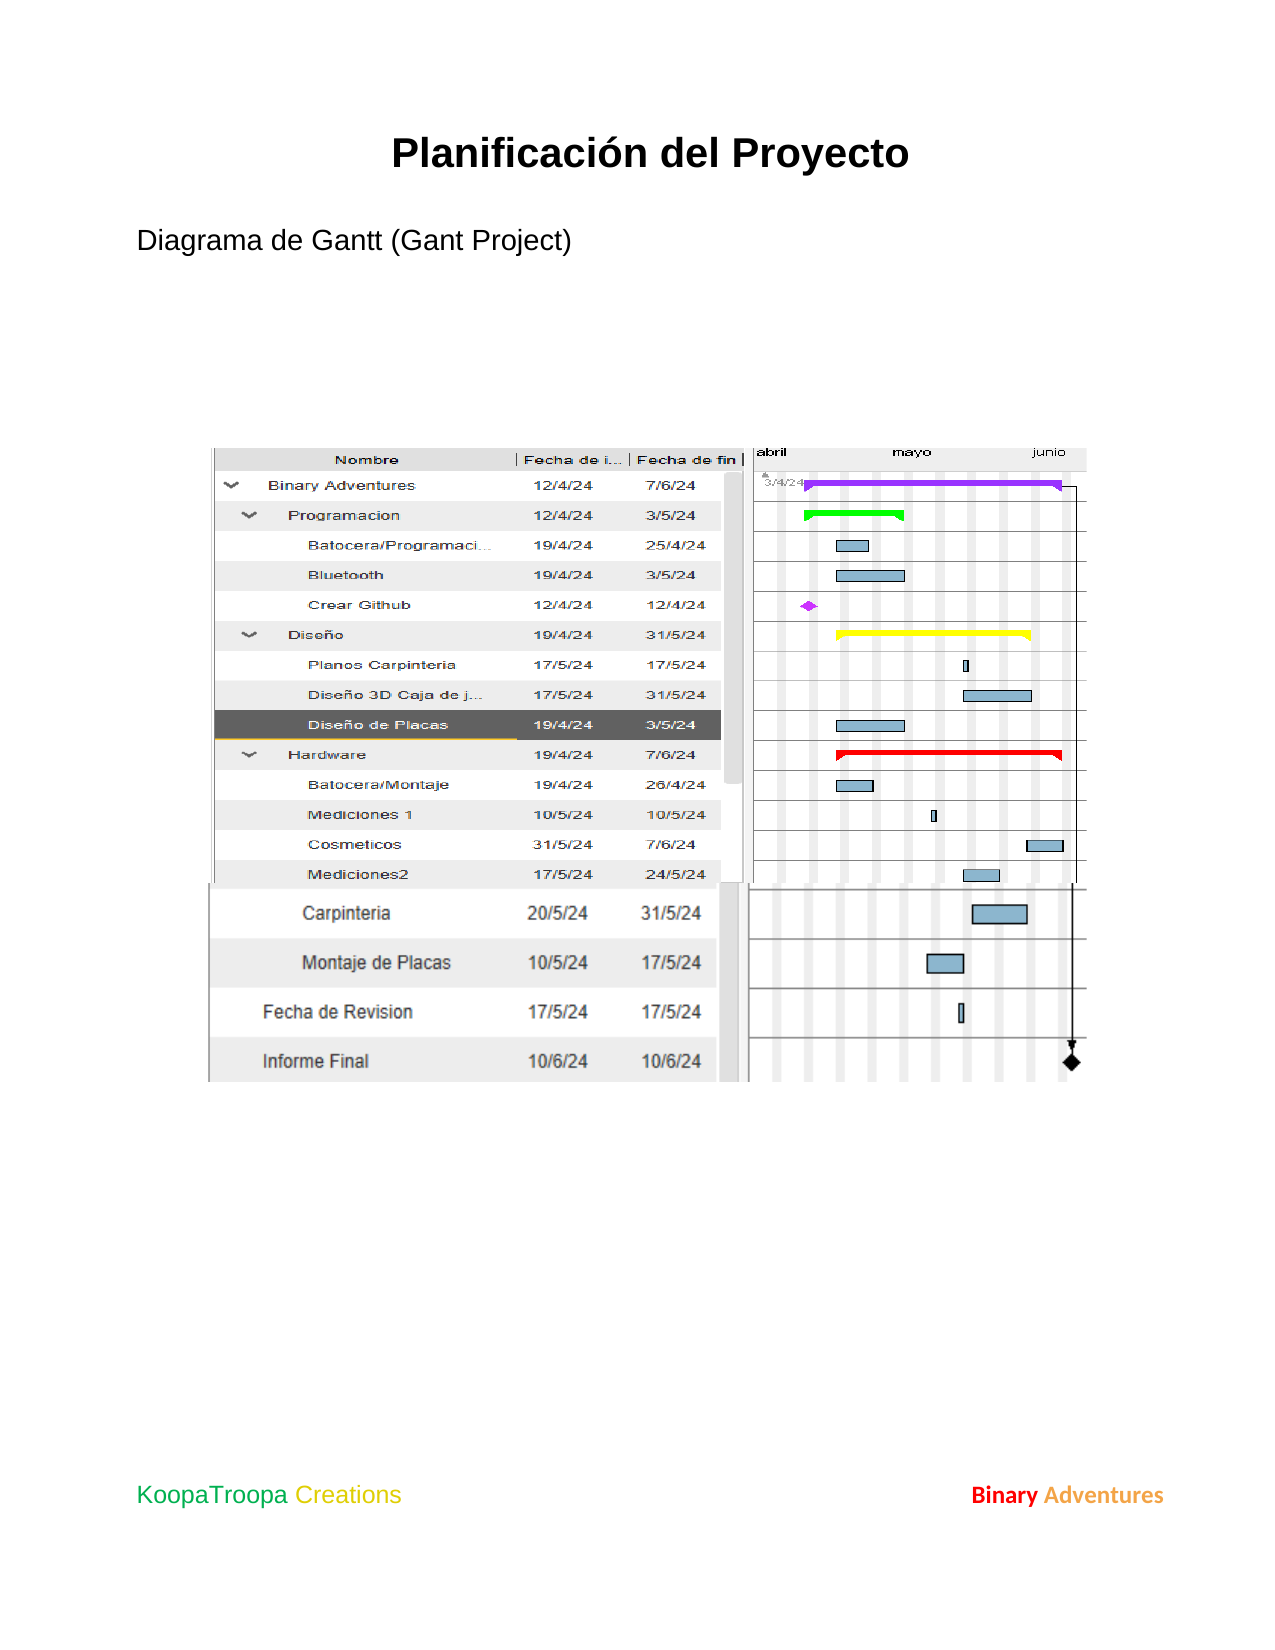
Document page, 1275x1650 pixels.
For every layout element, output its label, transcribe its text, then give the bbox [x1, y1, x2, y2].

subtitle Planificación del Proyecto [136, 128, 1165, 176]
text Diagrama de Gantt (Gant Project) [136, 223, 1165, 256]
picture [207, 448, 1087, 1082]
